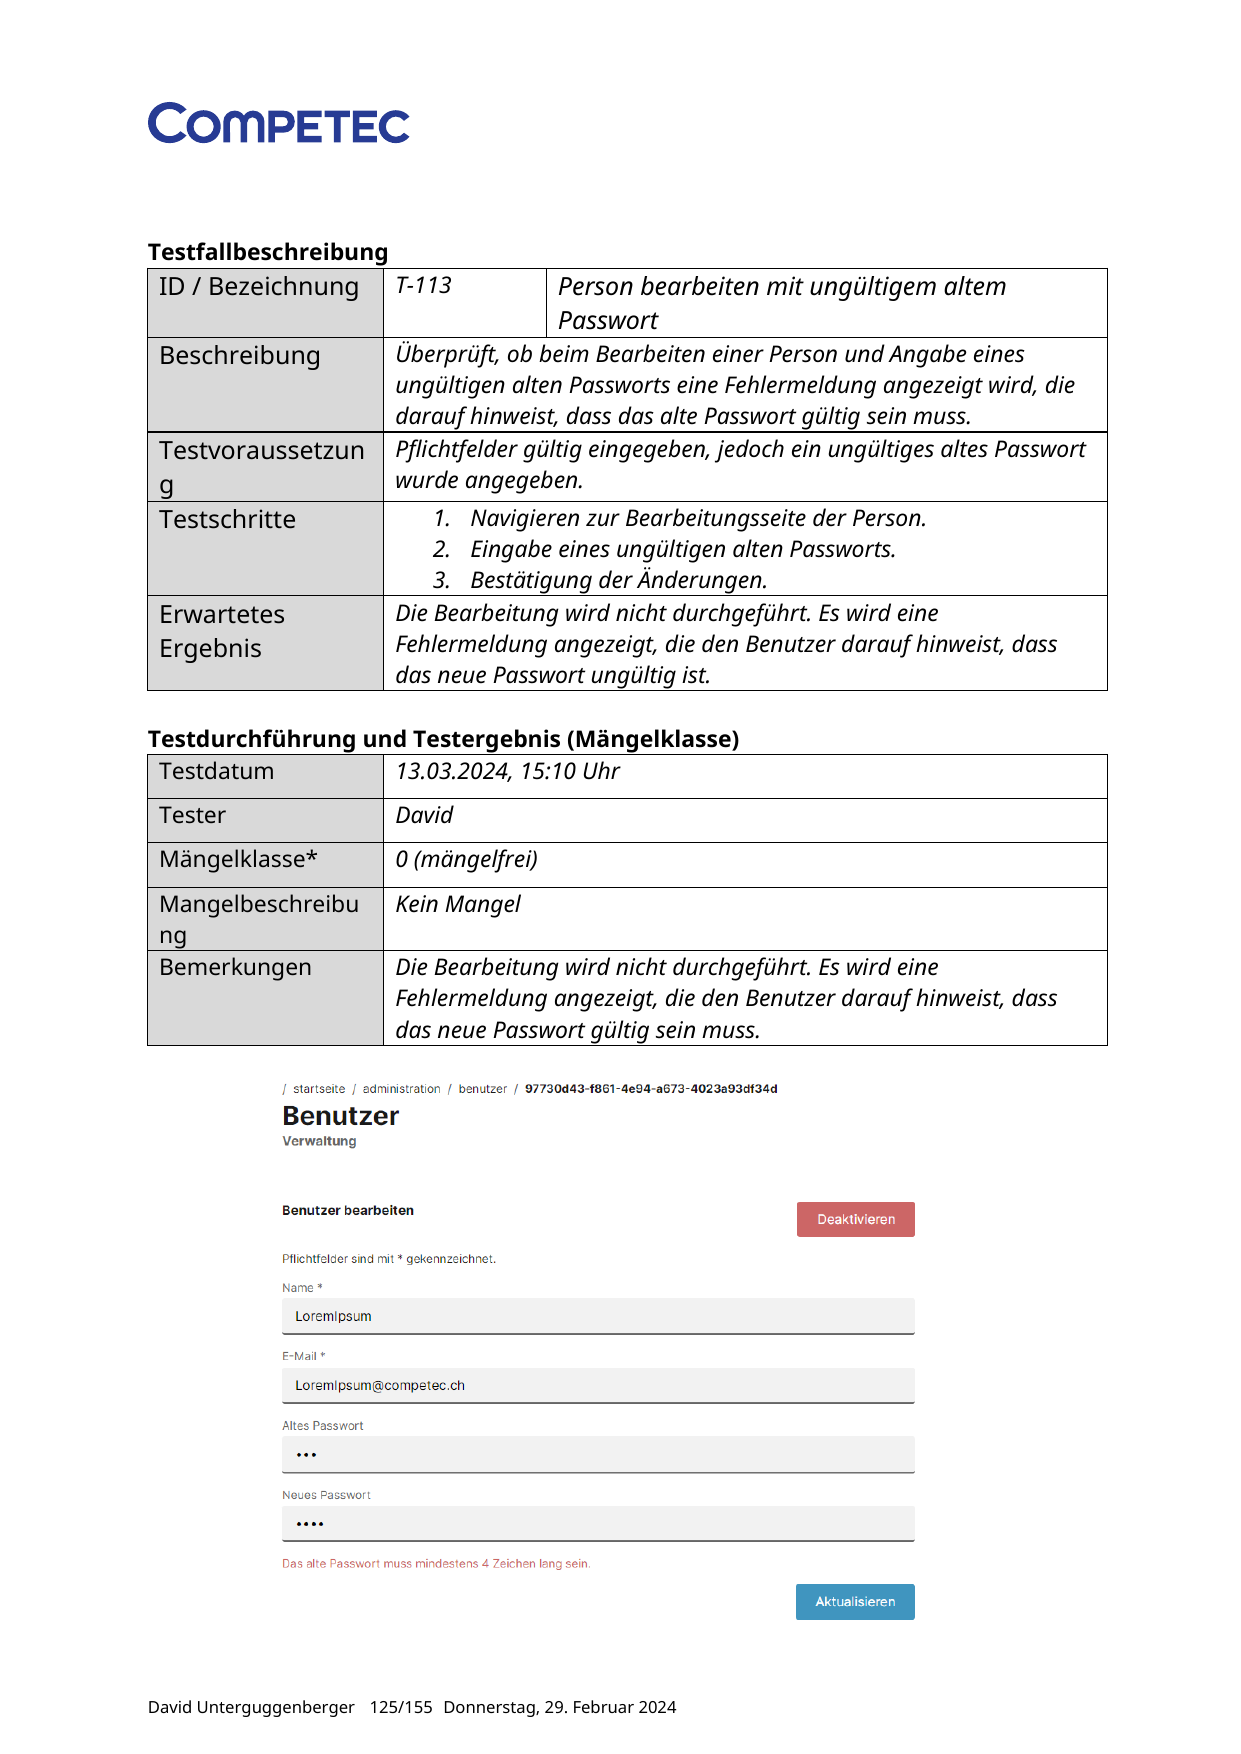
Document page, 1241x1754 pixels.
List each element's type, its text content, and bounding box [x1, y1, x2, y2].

table_cell Kein Mangel [384, 888, 1107, 950]
table_cell Mängelklasse* [148, 843, 383, 887]
table_header T-113 [384, 269, 546, 337]
table_cell Tester [148, 799, 383, 842]
table_header Person bearbeiten mit ungültigem altem Passwort [547, 269, 1107, 337]
table_cell 0 (mängelfrei) [384, 843, 1107, 887]
table_cell Testvoraussetzung [148, 433, 383, 501]
table_cell Überprüft, ob beim Bearbeiten einer Person und Angabe eines ungültigen alten Passworts eine Fehlermeldung angezeigt wird, die darauf hinweist, dass das alte Passwort gültig sein muss. [384, 338, 1107, 431]
table_cell Bemerkungen [148, 951, 383, 1045]
table_cell Beschreibung [148, 338, 383, 431]
table_cell Navigieren zur Bearbeitungsseite der Person. Eingabe eines ungültigen alten Passworts. Bestätigung der Änderungen. [384, 502, 1107, 595]
text Testfallbeschreibung [148, 236, 1122, 267]
table_cell Die Bearbeitung wird nicht durchgeführt. Es wird eine Fehlermeldung angezeigt, die den Benutzer darauf hinweist, dass das neue Passwort ungültig ist. [384, 596, 1107, 690]
table_cell David [384, 799, 1107, 842]
table_cell Pflichtfelder gültig eingegeben, jedoch ein ungültiges altes Passwort wurde angegeben. [384, 433, 1107, 501]
table_cell Die Bearbeitung wird nicht durchgeführt. Es wird eine Fehlermeldung angezeigt, die den Benutzer darauf hinweist, dass das neue Passwort gültig sein muss. [384, 951, 1107, 1045]
table_header ID / Bezeichnung [148, 269, 383, 337]
table_header 13.03.2024, 15:10 Uhr [384, 755, 1107, 798]
table_header Testdatum [148, 755, 383, 798]
table_cell Mangelbeschreibung [148, 888, 383, 950]
picture [270, 1070, 970, 1658]
table_cell Erwartetes Ergebnis [148, 596, 383, 690]
table_cell Testschritte [148, 502, 383, 595]
text Testdurchführung und Testergebnis (Mängelklasse) [148, 722, 1122, 754]
